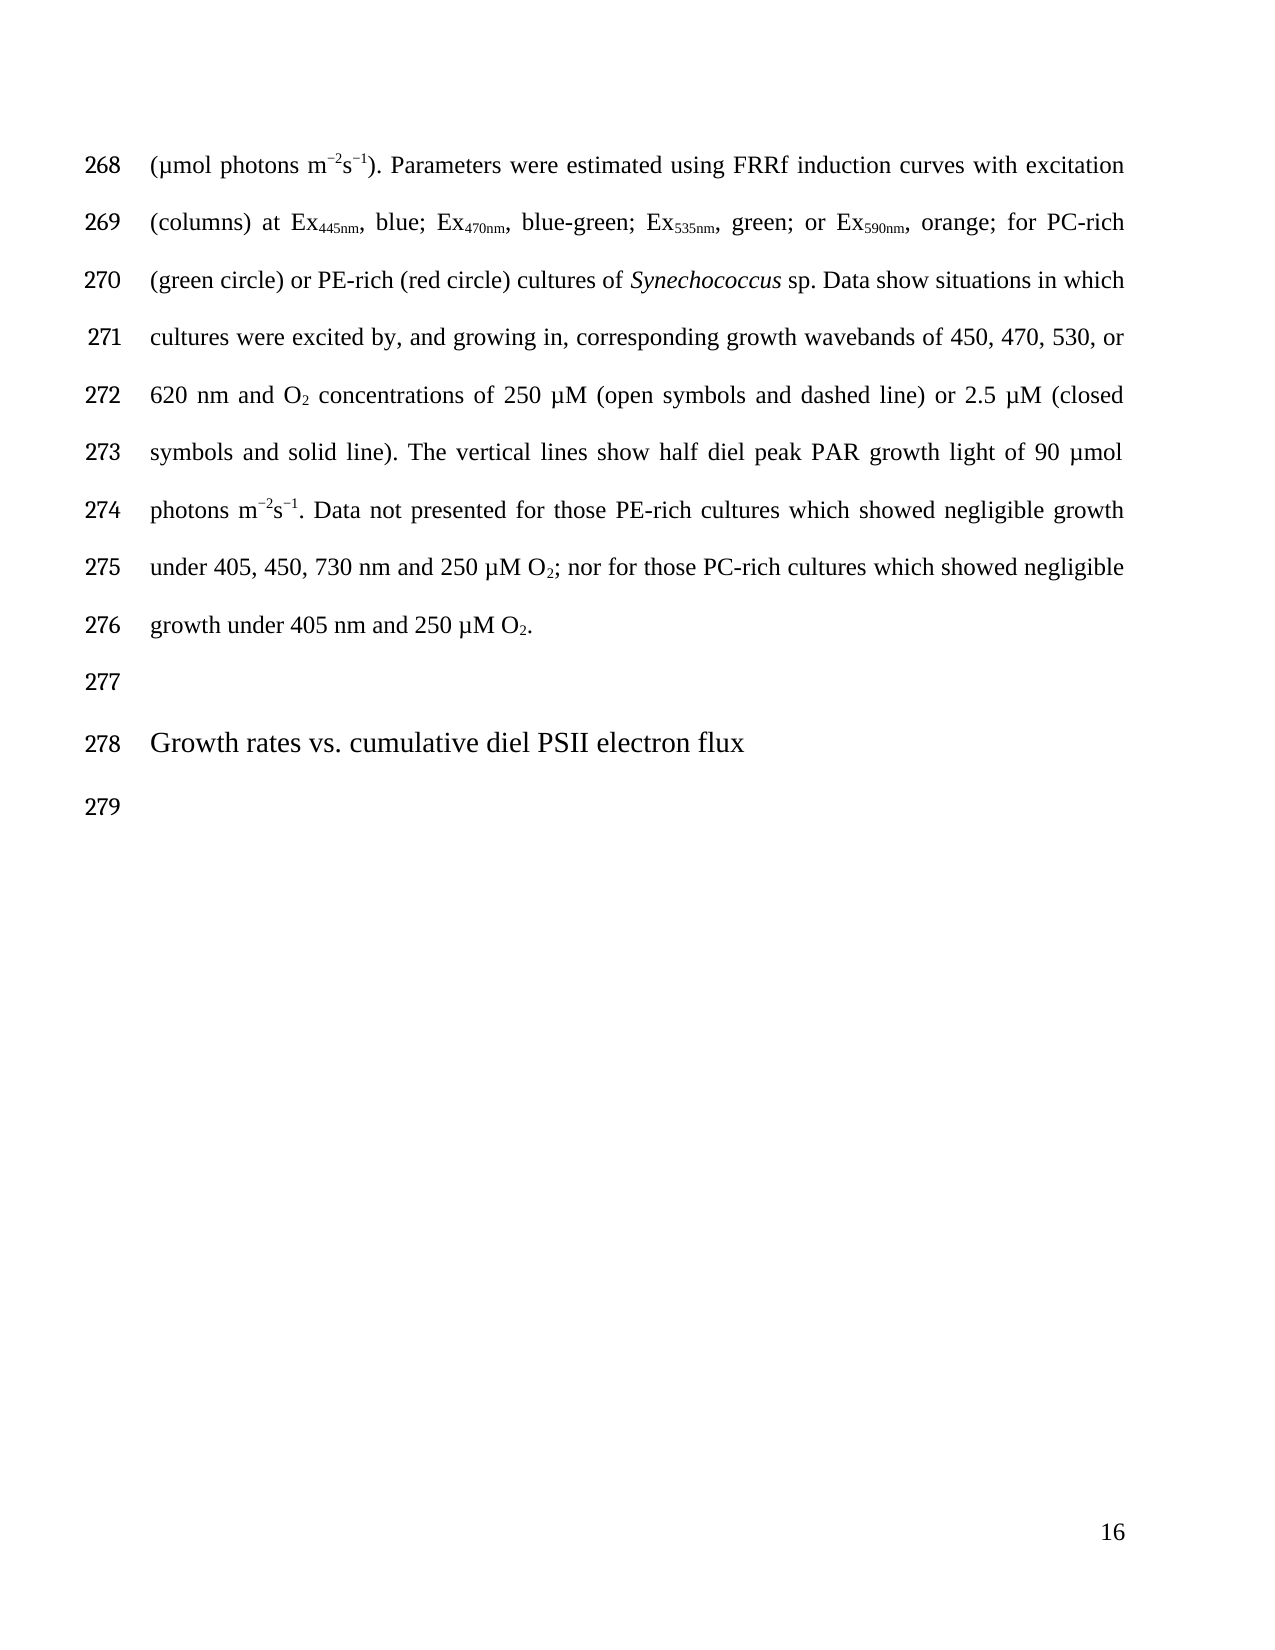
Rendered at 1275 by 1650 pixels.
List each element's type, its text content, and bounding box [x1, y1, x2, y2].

subtitle Growth rates vs. cumulative diel PSII electron flux [150, 725, 1125, 758]
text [150, 150, 1125, 639]
